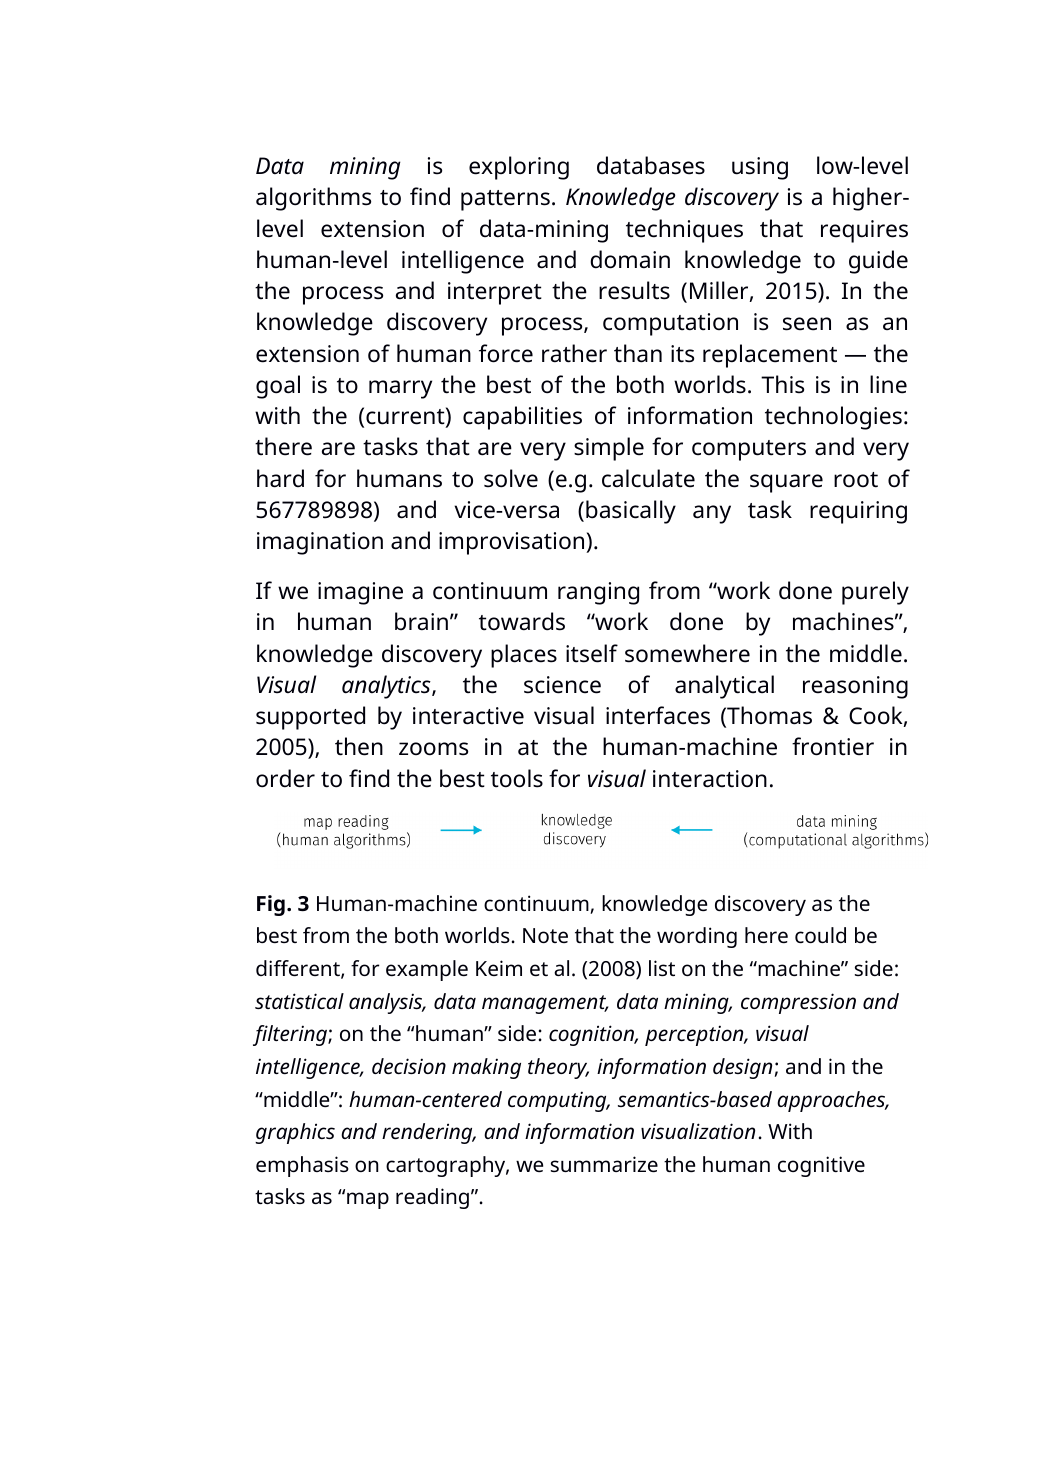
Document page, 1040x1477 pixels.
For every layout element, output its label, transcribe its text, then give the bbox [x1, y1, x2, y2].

text If we imagine a continuum ranging from “work done purely in human brain” towards “work done by machines”, knowledge discovery places itself somewhere in the middle. Visual analytics, the science of analytical reasoning supported by interactive visual interfaces (Thomas & Cook, 2005), then zooms in at the human-machine frontier in order to find the best tools for visual interaction. [255, 575, 910, 794]
text Data mining is exploring databases using low-level algorithms to find patterns. Knowledge discovery is a higher-level extension of data-mining techniques that requires human-level intelligence and domain knowledge to guide the process and interpret the results (Miller, 2015). In the knowledge discovery process, computation is seen as an extension of human force rather than its replacement — the goal is to marry the best of the both worlds. This is in line with the (current) capabilities of information technologies: there are tasks that are very simple for computers and very hard for humans to solve (e.g. calculate the square root of 567789898) and vice-versa (basically any task requiring imagination and improvisation). [255, 150, 910, 556]
picture [274, 812, 929, 869]
text Fig. 3 Human-machine continuum, knowledge discovery as the best from the both worlds. Note that the wording here could be different, for example Keim et al. (2008) list on the “machine” side: statistical analysis, data management, data mining, compression and filtering; on the “human” side: cognition, perception, visual intelligence, decision making theory, information design; and in the “middle”: human-centered computing, semantics-based approaches, graphics and rendering, and information visualization. With emphasis on cartography, we summarize the human cognitive tasks as “map reading”. [255, 889, 910, 1211]
